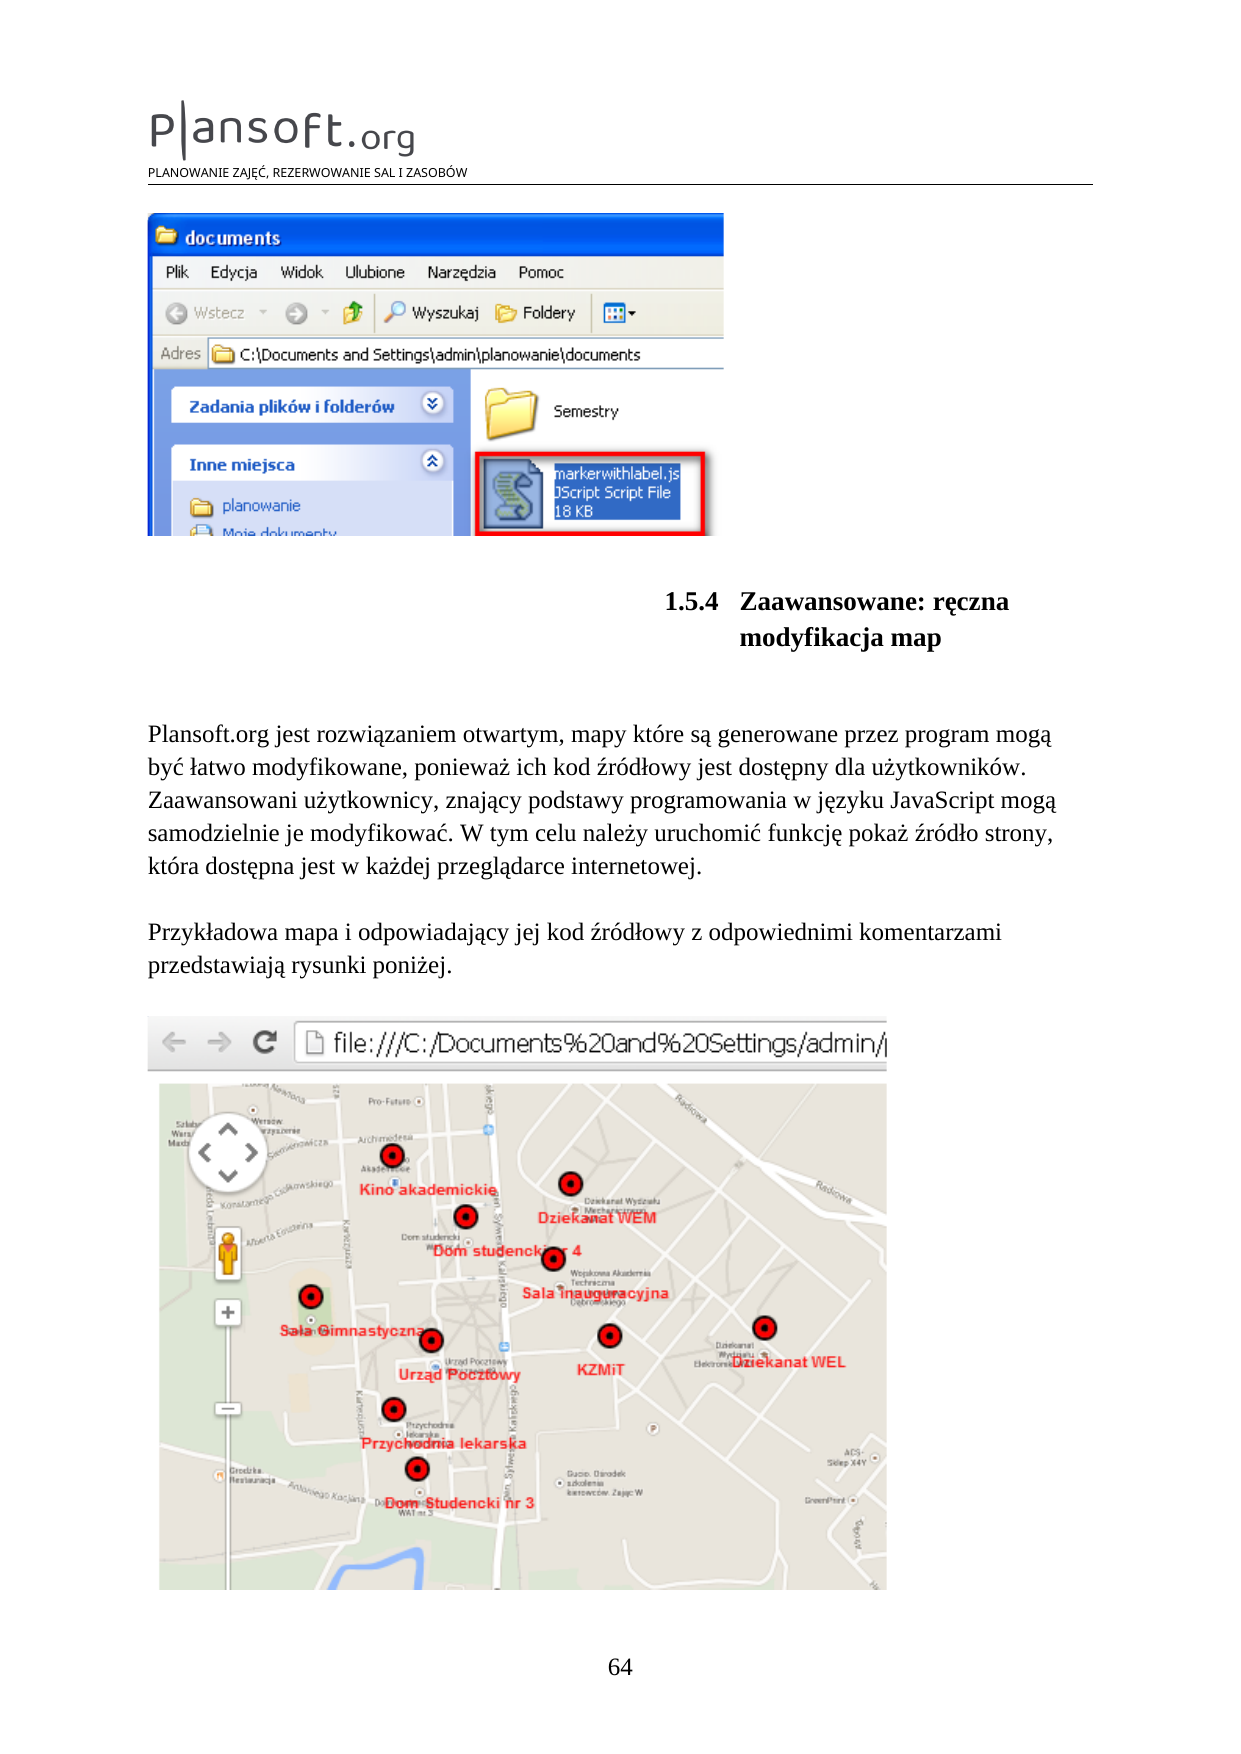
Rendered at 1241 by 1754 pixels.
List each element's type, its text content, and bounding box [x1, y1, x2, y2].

subtitle Zaawansowane: ręczna modyfikacja map [664, 585, 1093, 652]
picture [147, 73, 418, 165]
text Przykładowa mapa i odpowiadający jej kod źródłowy z odpowiednimi komentarzami przedstawiają rysunki poniżej. [148, 917, 1093, 979]
text Plansoft.org jest rozwiązaniem otwartym, mapy które są generowane przez program mogą być łatwo modyfikowane, ponieważ ich kod źródłowy jest dostępny dla użytkowników. [148, 719, 1093, 781]
picture [147, 1016, 887, 1590]
picture [147, 213, 724, 536]
text Zaawansowani użytkownicy, znający podstawy programowania w języku JavaScript mogą samodzielnie je modyfikować. W tym celu należy uruchomić funkcję pokaż źródło strony, która dostępna jest w każdej przeglądarce internetowej. [148, 785, 1093, 880]
